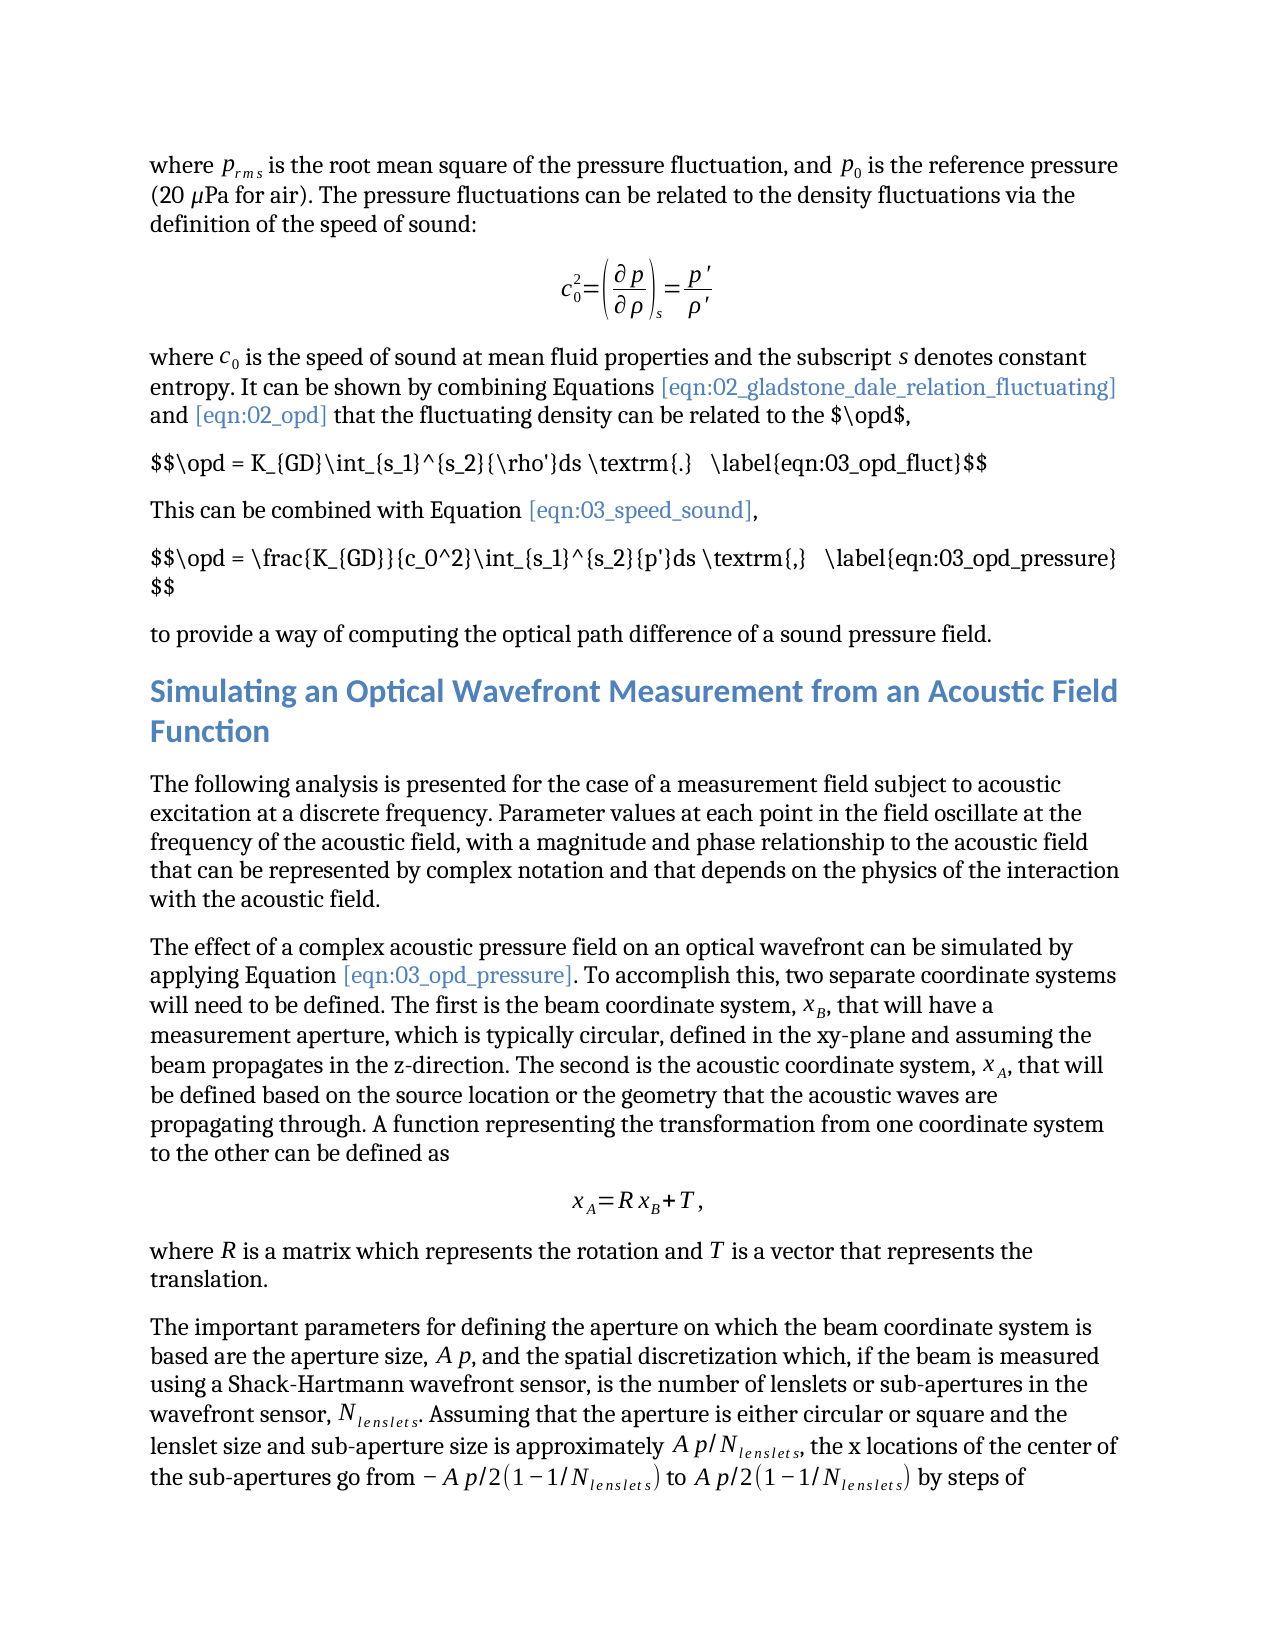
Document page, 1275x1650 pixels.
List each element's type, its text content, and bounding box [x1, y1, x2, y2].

text to provide a way of computing the optical path difference of a sound pressure field. [150, 620, 1125, 649]
subtitle Simulating an Optical Wavefront Measurement from an Acoustic Field Function [150, 670, 1125, 751]
text where is a matrix which represents the rotation and is a vector that represents the translation. [150, 1237, 1125, 1294]
text This can be combined with Equation [eqn:03_speed_sound], [150, 496, 1125, 525]
text where is the speed of sound at mean fluid properties and the subscript denotes constant entropy. It can be shown by combining Equations [eqn:02_gladstone_dale_relation_fluctuating] and [eqn:02_opd] that the fluctuating density can be related to the $\opd$, [150, 341, 1125, 430]
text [150, 1313, 1125, 1494]
text where is the root mean square of the pressure fluctuation, and is the reference pressure (20 Pa for air). The pressure fluctuations can be related to the density fluctuations via the definition of the speed of sound: [150, 150, 1125, 239]
text $$\opd = K_{GD}\int_{s_1}^{s_2}{\rho'}ds \textrm{.} \label{eqn:03_opd_fluct}$$ [150, 449, 1125, 478]
text The following analysis is presented for the case of a measurement field subject to acoustic excitation at a discrete frequency. Parameter values at each point in the field oscillate at the frequency of the acoustic field, with a magnitude and phase relationship to the acoustic field that can be represented by complex notation and that depends on the physics of the interaction with the acoustic field. [150, 770, 1125, 914]
text $$\opd = \frac{K_{GD}}{c_0^2}\int_{s_1}^{s_2}{p'}ds \textrm{,} \label{eqn:03_opd_pressure}$$ [150, 544, 1125, 601]
text The effect of a complex acoustic pressure field on an optical wavefront can be simulated by applying Equation [eqn:03_opd_pressure]. To accomplish this, two separate coordinate systems will need to be defined. The first is the beam coordinate system, , that will have a measurement aperture, which is typically circular, defined in the xy-plane and assuming the beam propagates in the z-direction. The second is the acoustic coordinate system, , that will be defined based on the source location or the geometry that the acoustic waves are propagating through. A function representing the transformation from one coordinate system to the other can be defined as [150, 932, 1125, 1168]
